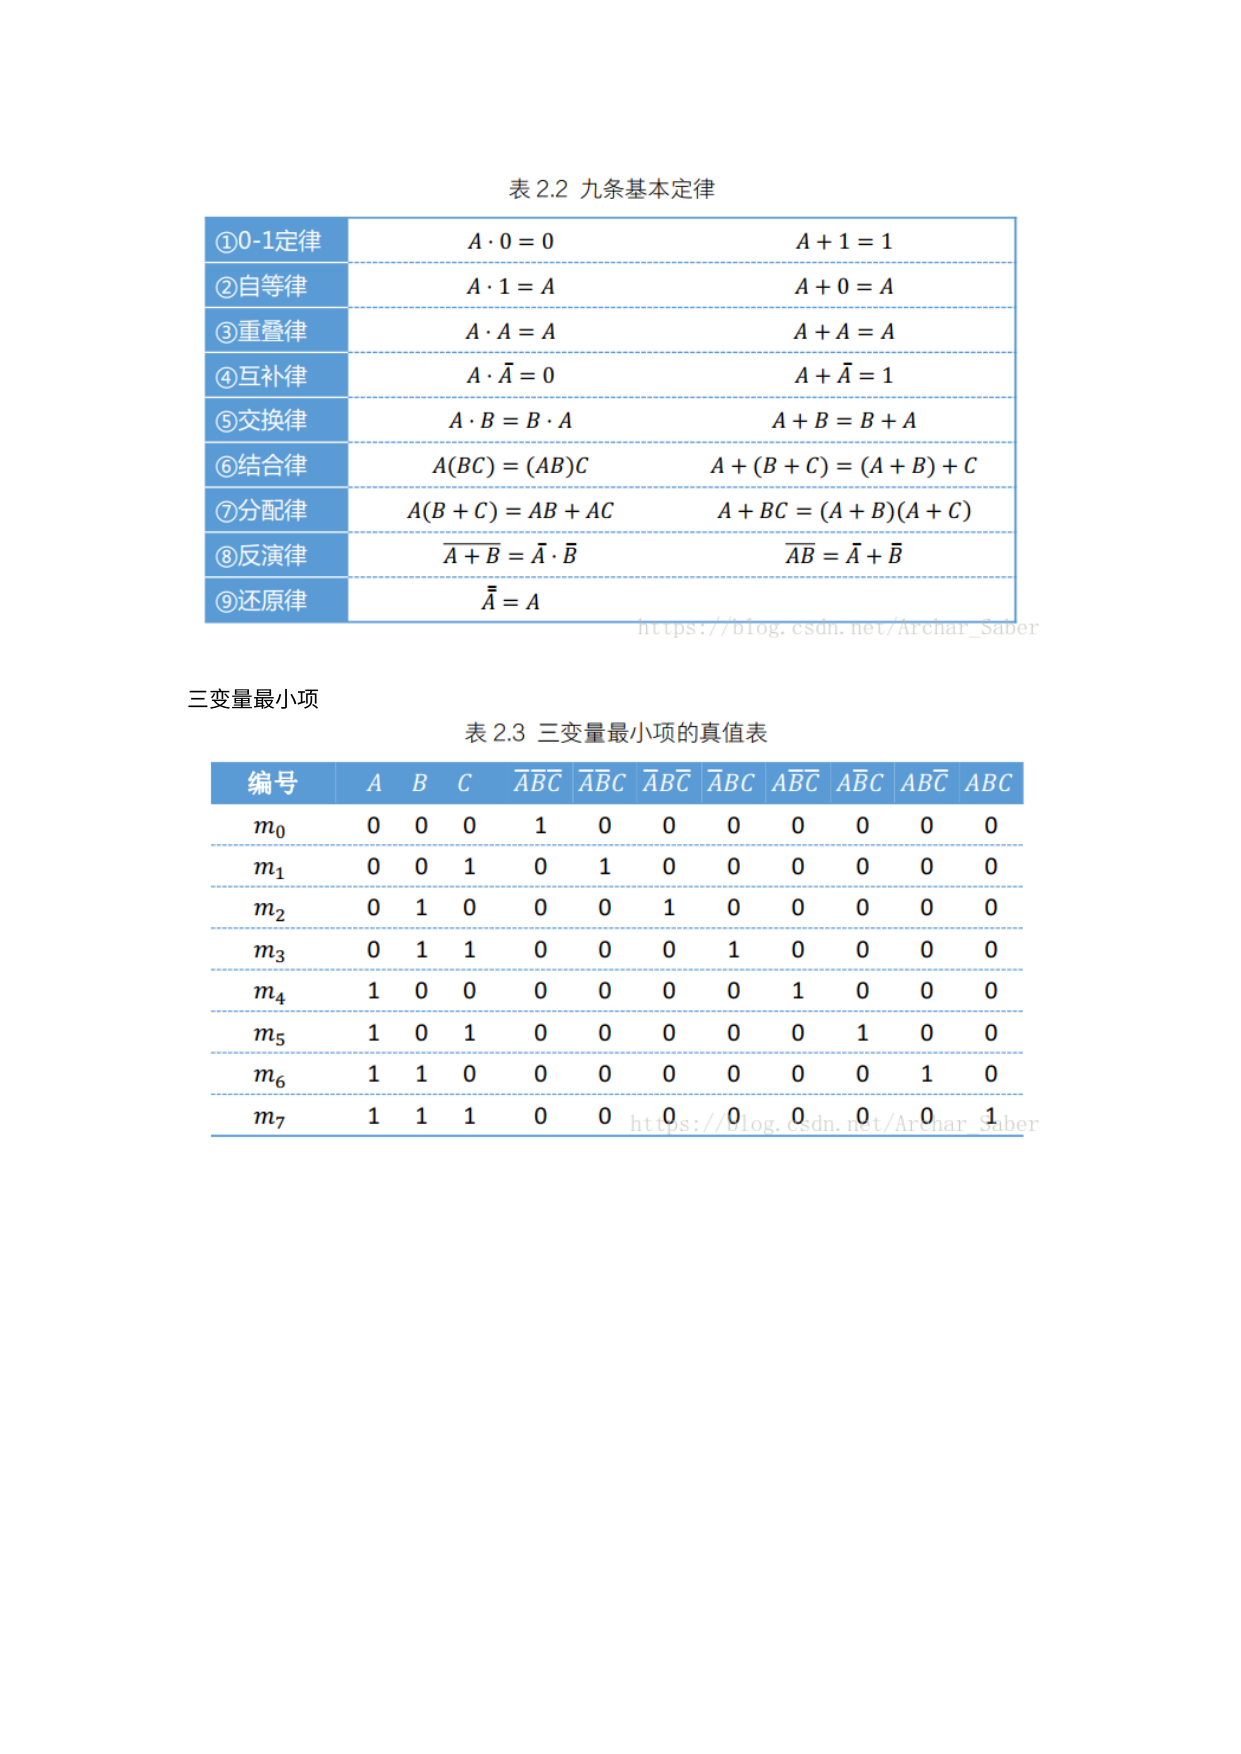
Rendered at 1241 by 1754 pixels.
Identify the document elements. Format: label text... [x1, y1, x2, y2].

text 三变量最小项 [187, 682, 1053, 714]
picture [187, 162, 1053, 651]
picture [187, 714, 1053, 1148]
